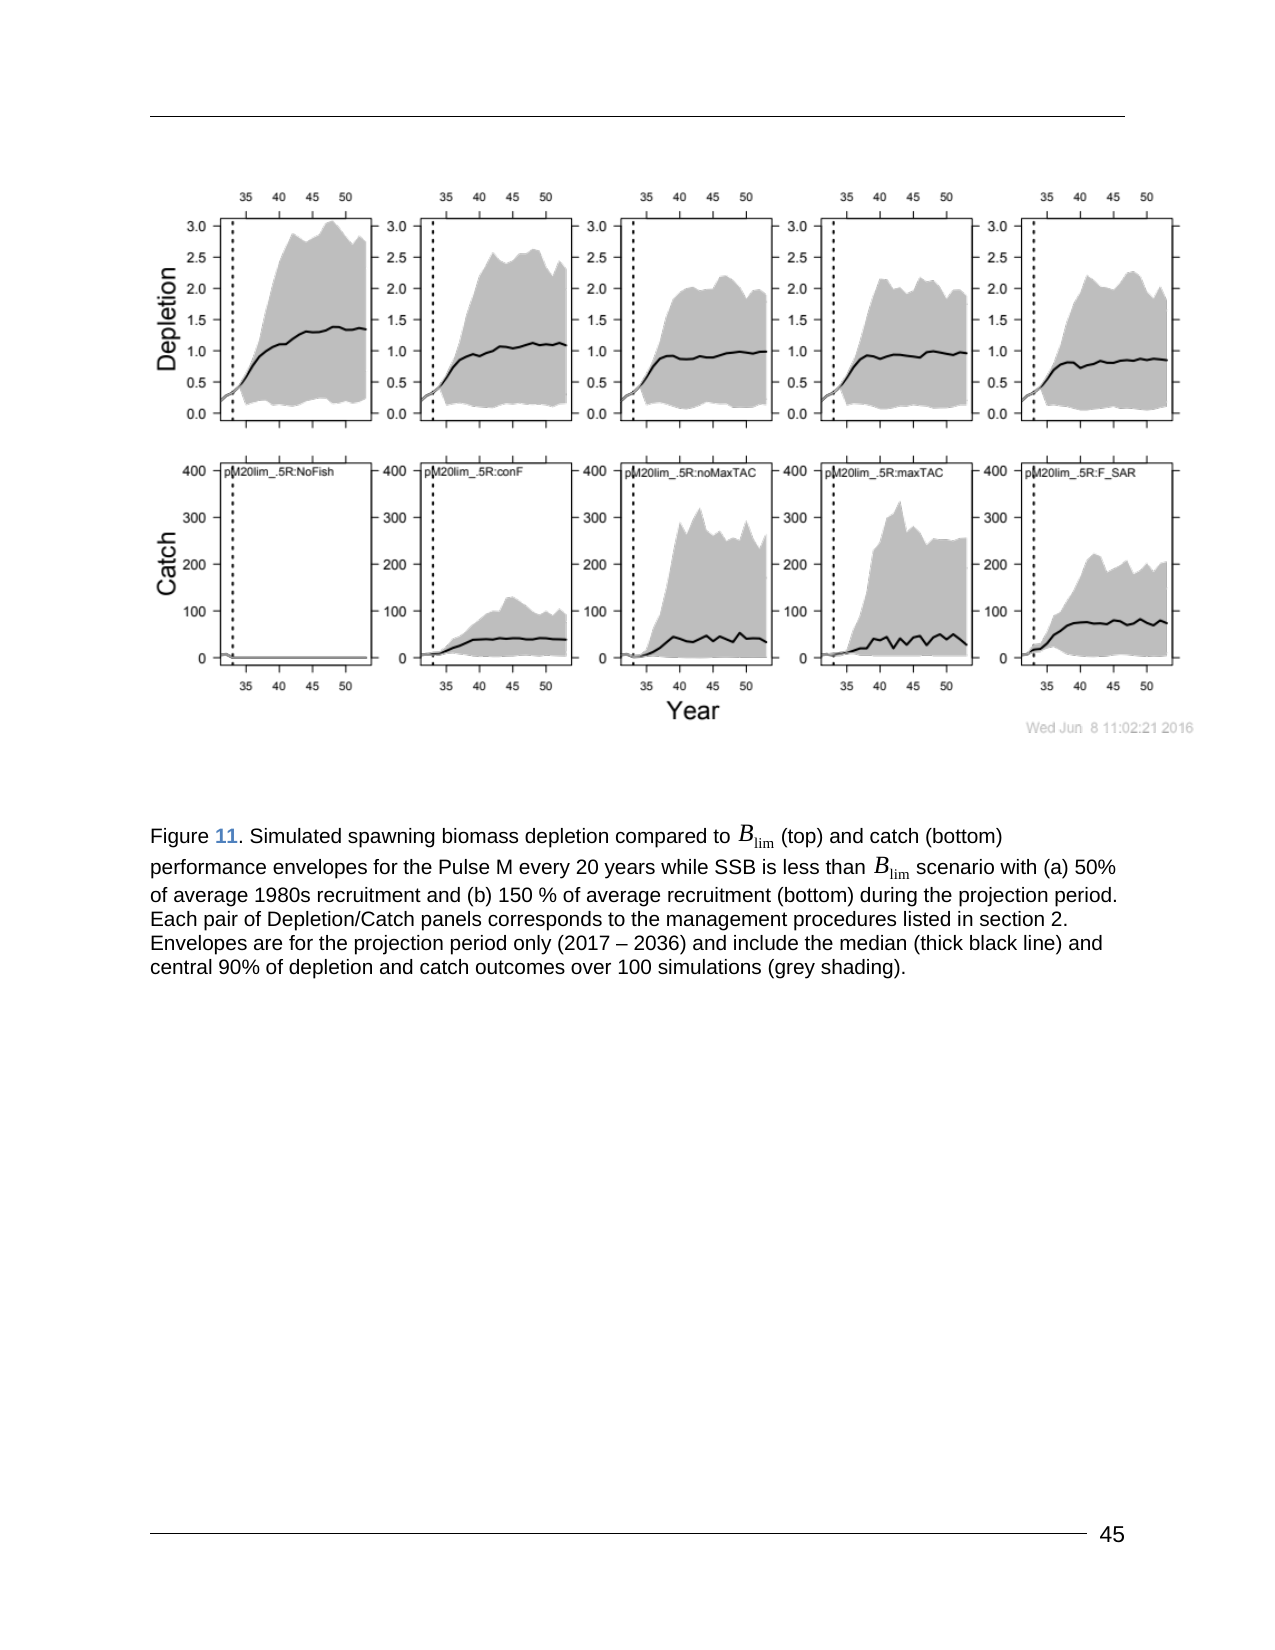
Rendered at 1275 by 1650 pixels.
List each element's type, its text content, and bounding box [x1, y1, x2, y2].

text Figure 11. Simulated spawning biomass depletion compared to (top) and catch (bottom) performance envelopes for the Pulse M every 20 years while SSB is less than scenario with (a) 50% of average 1980s recruitment and (b) 150 % of average recruitment (bottom) during the projection period. Each pair of Depletion/Catch panels corresponds to the management procedures listed in section 2. Envelopes are for the projection period only (2017 – 2036) and include the median (thick black line) and central 90% of depletion and catch outcomes over 100 simulations (grey shading). [150, 820, 1125, 978]
